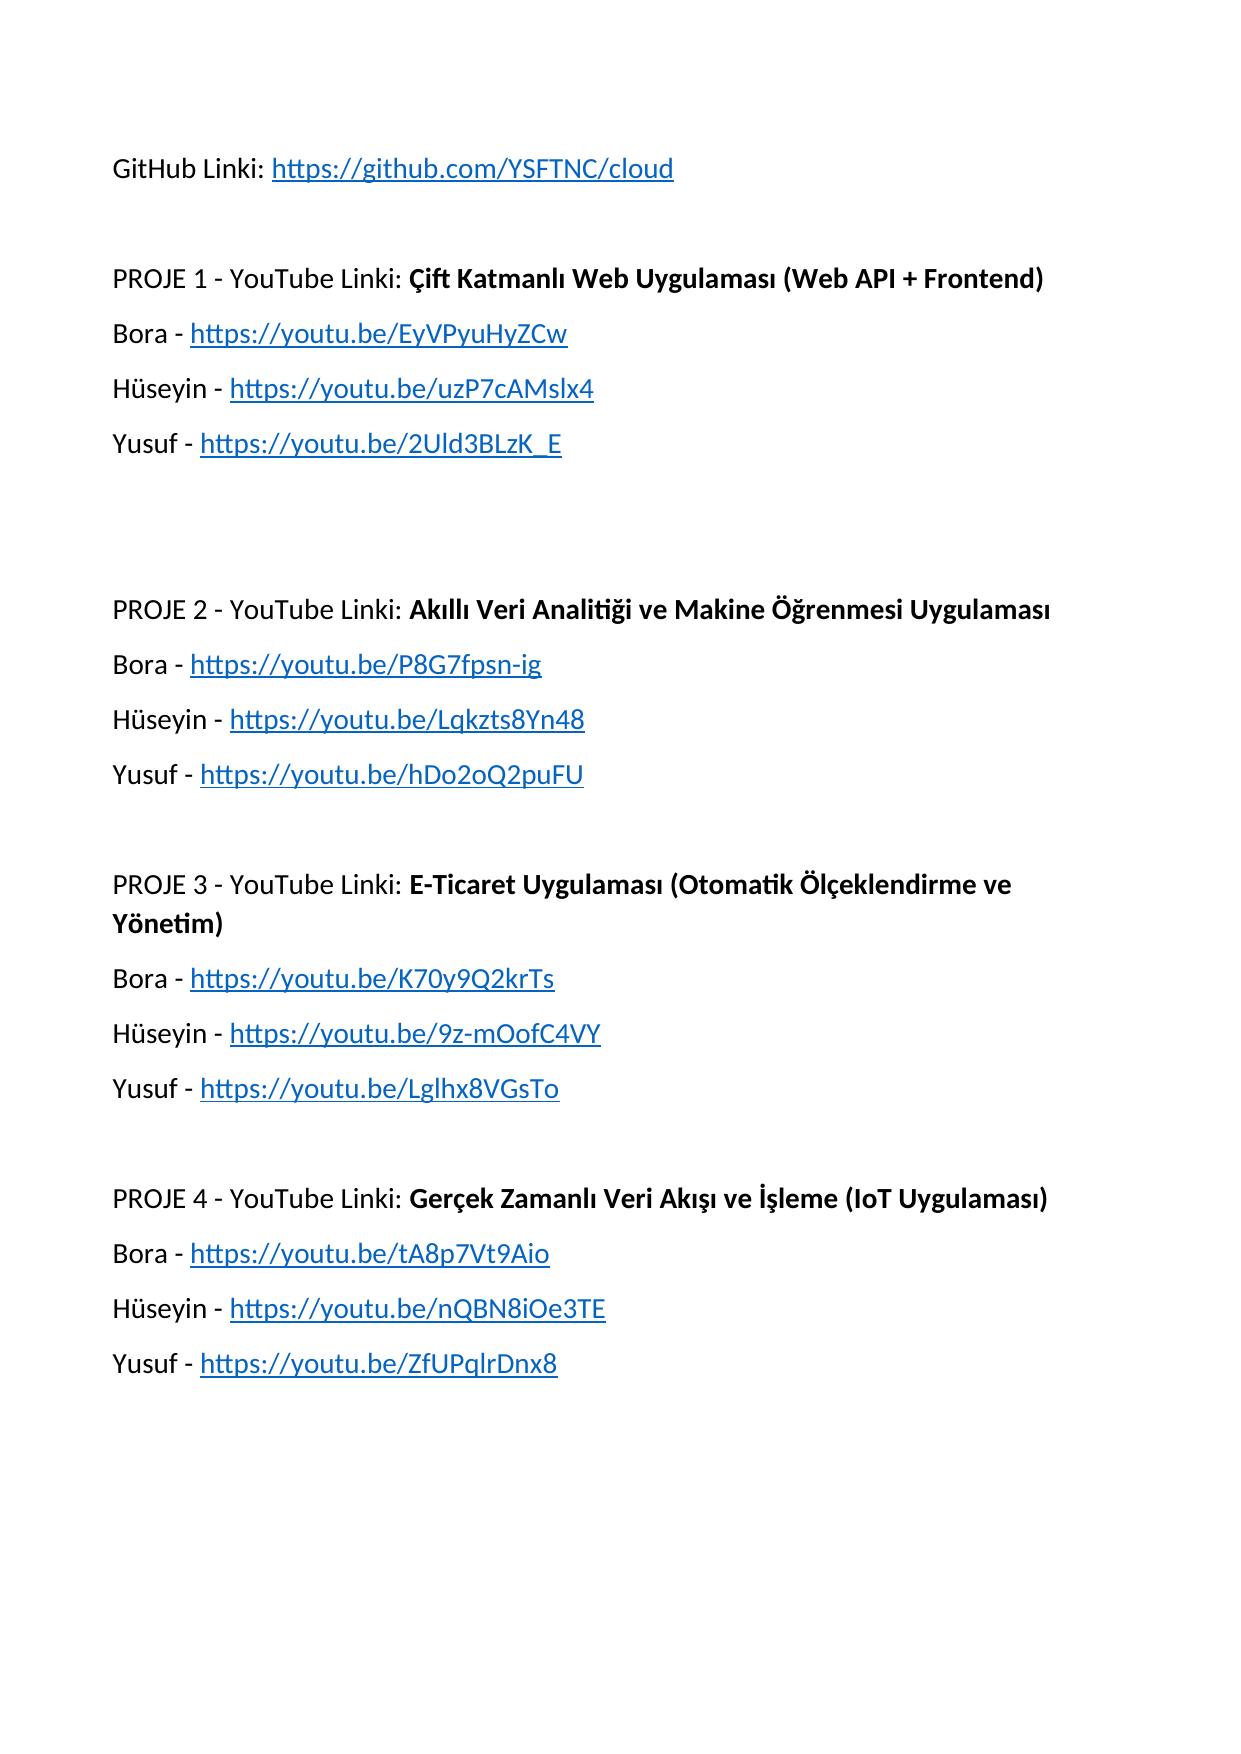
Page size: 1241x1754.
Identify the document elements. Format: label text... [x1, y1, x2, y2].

text Bora - https://youtu.be/K70y9Q2krTs [112, 960, 1128, 996]
text Yusuf - https://youtu.be/ZfUPqlrDnx8 [112, 1346, 1128, 1381]
text Bora - https://youtu.be/P8G7fpsn-ig [112, 646, 1128, 682]
text Hüseyin - https://youtu.be/nQBN8iOe3TE [112, 1291, 1128, 1326]
text GitHub Linki: https://github.com/YSFTNC/cloud [112, 150, 1128, 186]
text PROJE 2 - YouTube Linki: Akıllı Veri Analitiği ve Makine Öğrenmesi Uygulaması [112, 591, 1128, 626]
text Yusuf - https://youtu.be/2Uld3BLzK_E [112, 426, 1128, 461]
text PROJE 1 - YouTube Linki: Çift Katmanlı Web Uygulaması (Web API + Frontend) [112, 260, 1128, 296]
text Hüseyin - https://youtu.be/9z-mOofC4VY [112, 1015, 1128, 1051]
text Hüseyin - https://youtu.be/Lqkzts8Yn48 [112, 701, 1128, 737]
text Bora - https://youtu.be/EyVPyuHyZCw [112, 315, 1128, 351]
text Bora - https://youtu.be/tA8p7Vt9Aio [112, 1235, 1128, 1271]
text Yusuf - https://youtu.be/Lglhx8VGsTo [112, 1070, 1128, 1106]
text PROJE 4 - YouTube Linki: Gerçek Zamanlı Veri Akışı ve İşleme (IoT Uygulaması) [112, 1180, 1128, 1216]
text Yusuf - https://youtu.be/hDo2oQ2puFU [112, 756, 1128, 792]
text Hüseyin - https://youtu.be/uzP7cAMslx4 [112, 370, 1128, 406]
text PROJE 3 - YouTube Linki: E-Ticaret Uygulaması (Otomatik Ölçeklendirme ve Yönetim) [112, 866, 1128, 940]
